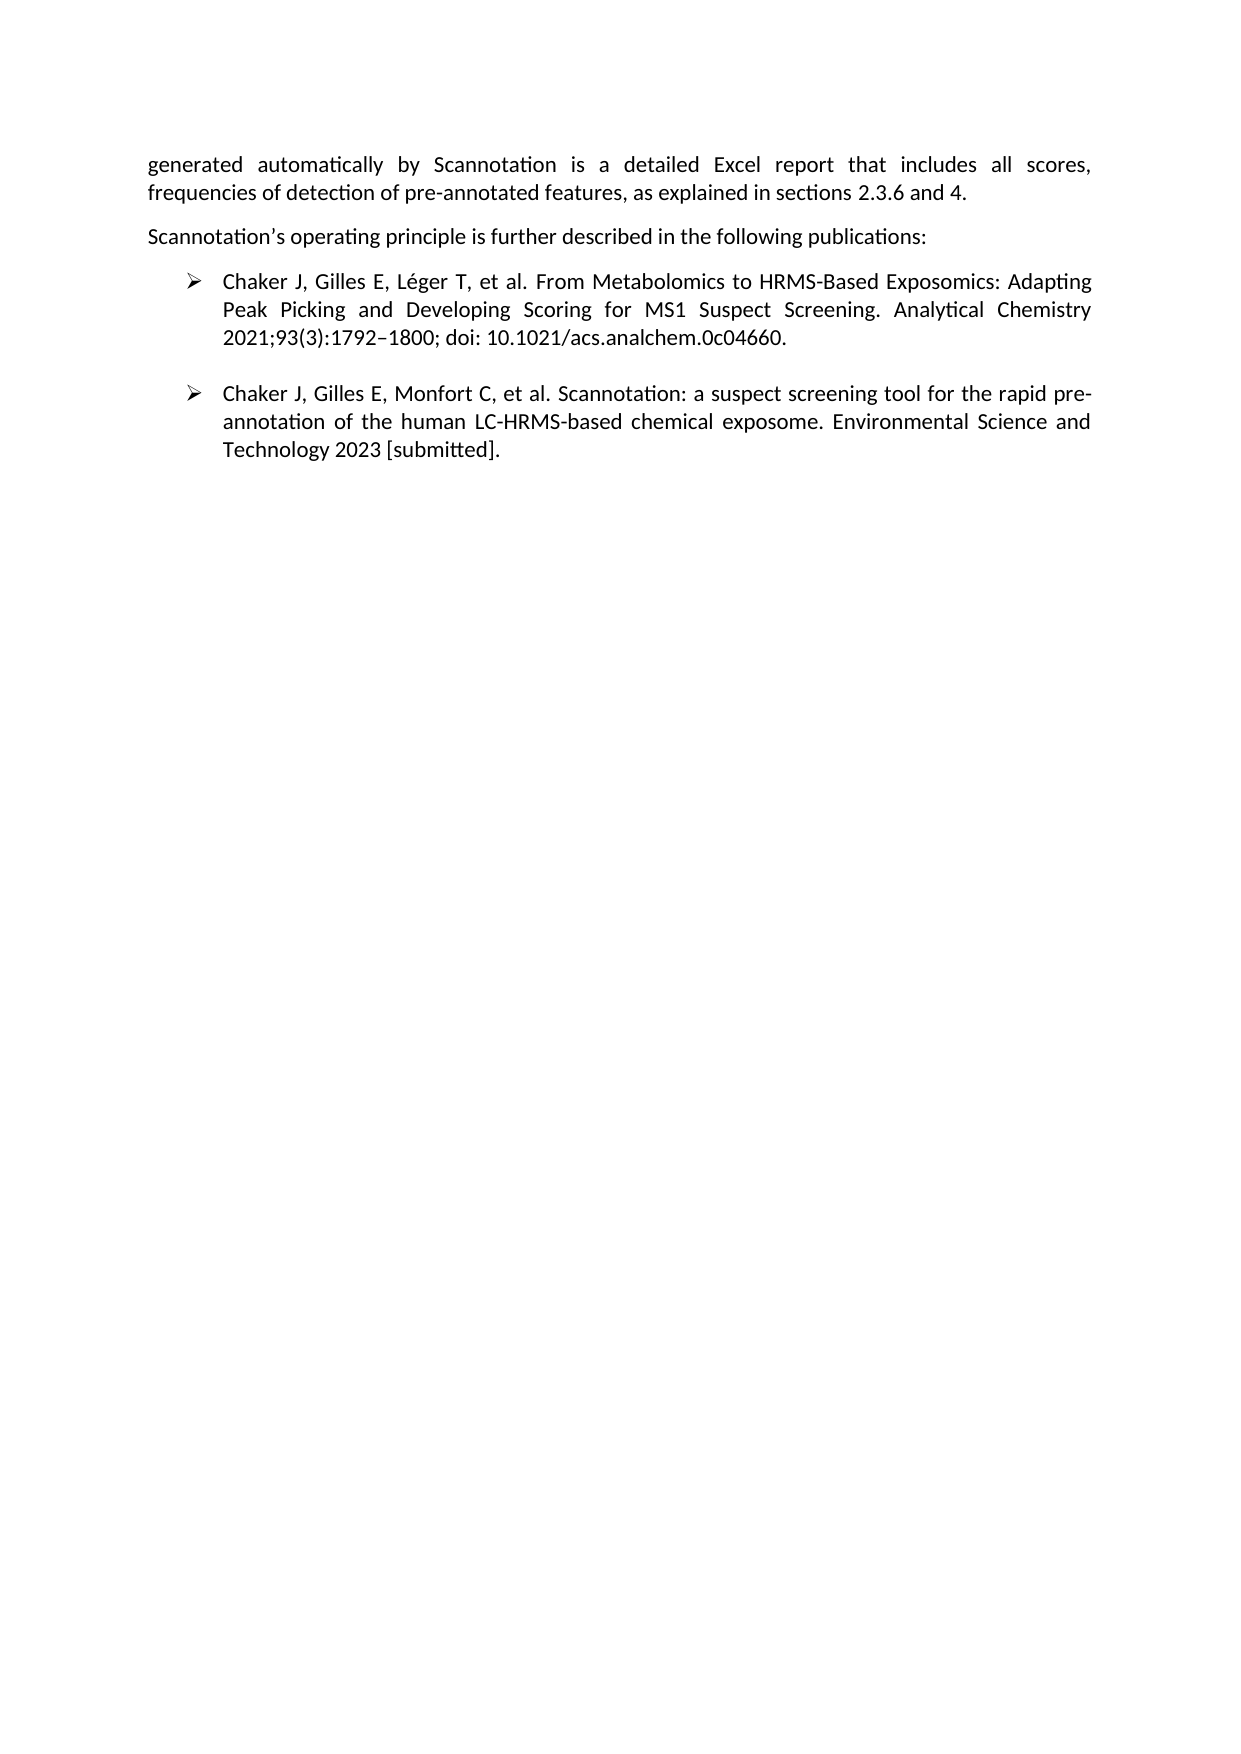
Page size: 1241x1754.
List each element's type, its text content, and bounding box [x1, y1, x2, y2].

list Chaker J, Gilles E, Léger T, et al. From Metabolomics to HRMS-Based Exposomics: Adapting Peak Picking and Developing Scoring for MS1 Suspect Screening. Analytical Chemistry 2021;93(3):1792–1800; doi: 10.1021/acs.analchem.0c04660. [185, 267, 1093, 351]
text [148, 150, 1093, 206]
list Chaker J, Gilles E, Monfort C, et al. Scannotation: a suspect screening tool for the rapid pre-annotation of the human LC-HRMS-based chemical exposome. Environmental Science and Technology 2023 [submitted]. [185, 379, 1093, 463]
text Scannotation’s operating principle is further described in the following publications: [148, 222, 1093, 250]
